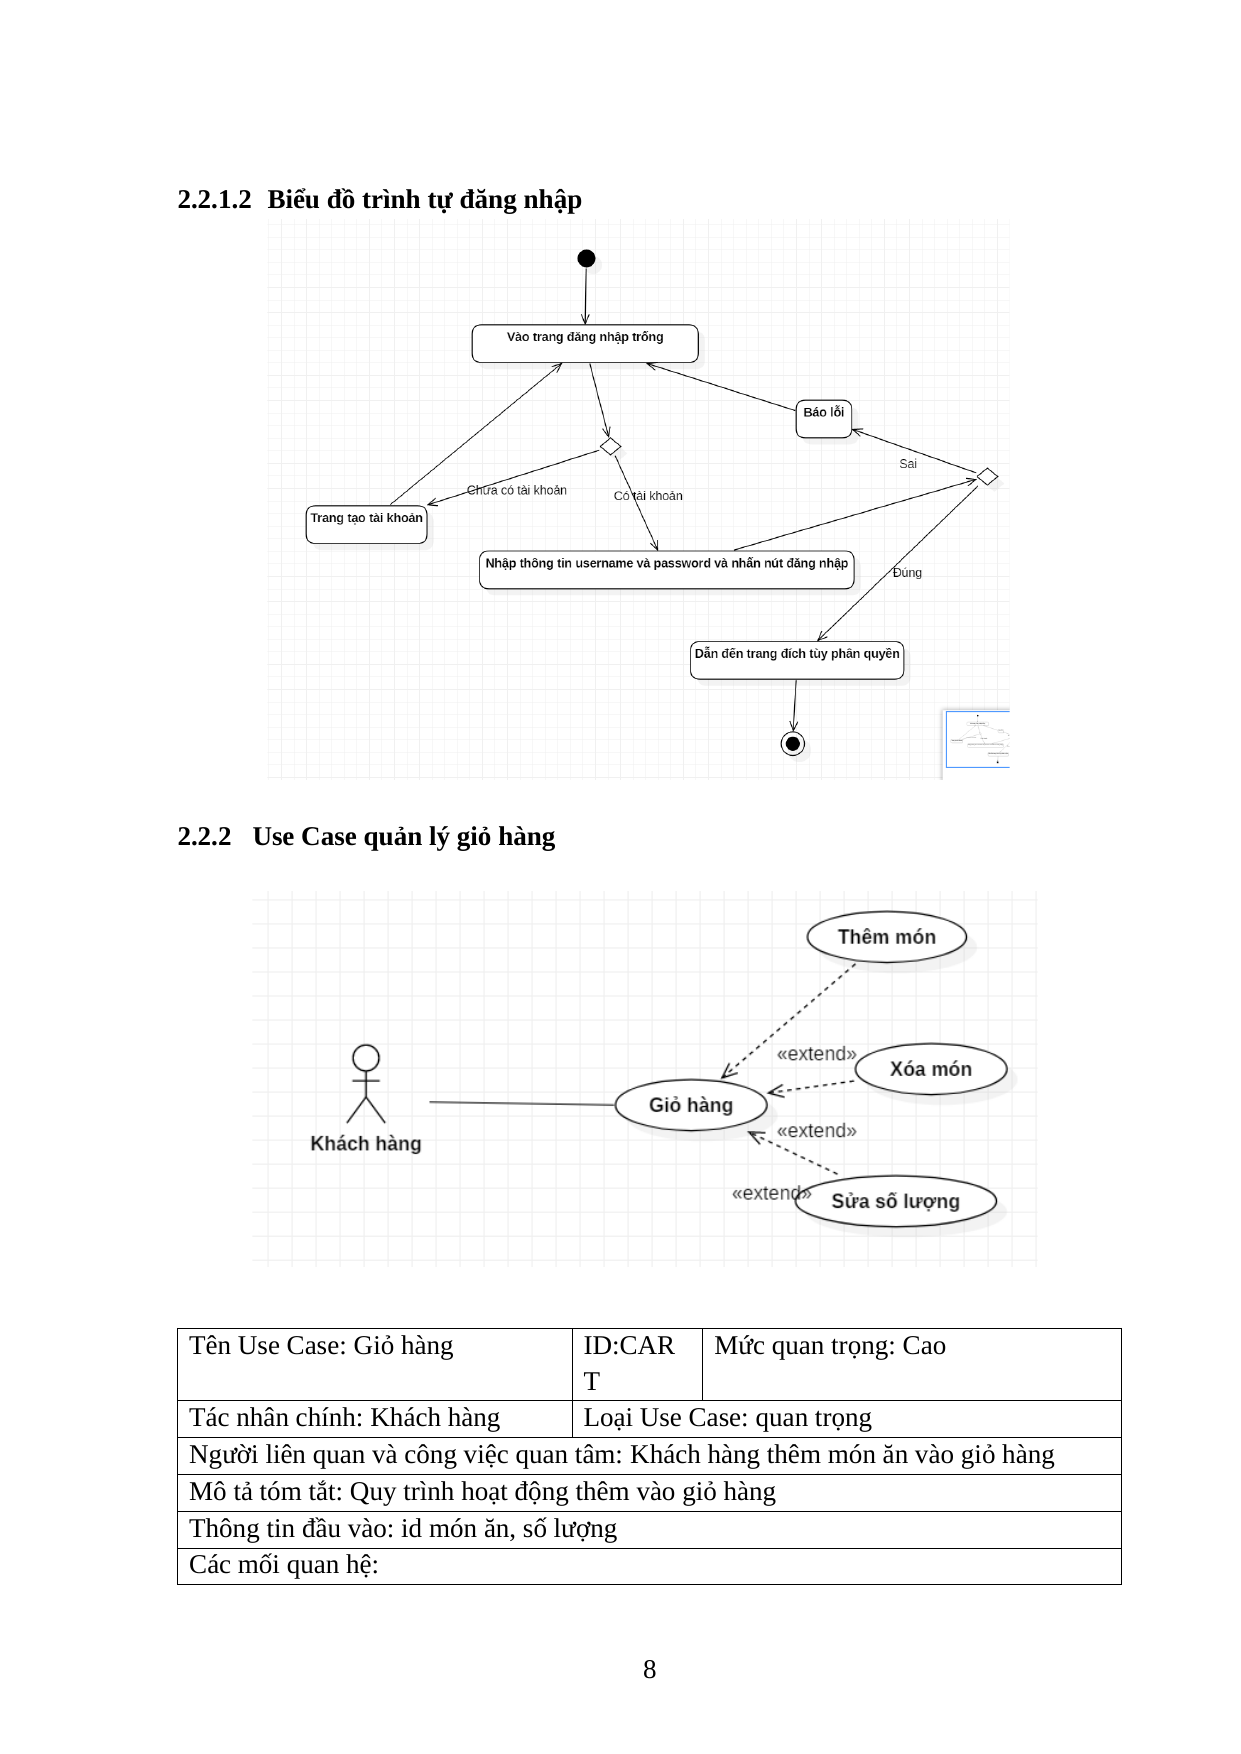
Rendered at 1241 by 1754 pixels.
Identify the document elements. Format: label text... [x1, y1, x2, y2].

picture [267, 219, 1010, 780]
table_cell Người liên quan và công việc quan tâm: Khách hàng thêm món ăn vào giỏ hàng [178, 1438, 1121, 1474]
table_cell Mô tả tóm tắt: Quy trình hoạt động thêm vào giỏ hàng [178, 1475, 1121, 1511]
list Use Case quản lý giỏ hàng [177, 820, 1122, 851]
table_header Mức quan trọng: Cao [703, 1329, 1121, 1400]
table_cell Tác nhân chính: Khách hàng [178, 1401, 572, 1437]
table_cell Loại Use Case: quan trọng [573, 1401, 1121, 1437]
table_header Tên Use Case: Giỏ hàng [178, 1329, 572, 1400]
picture [252, 891, 1038, 1267]
list Biểu đồ trình tự đăng nhập [177, 183, 1122, 214]
table_cell Thông tin đầu vào: id món ăn, số lượng [178, 1512, 1121, 1547]
table_header ID:CART [573, 1329, 702, 1400]
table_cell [178, 1549, 1121, 1584]
